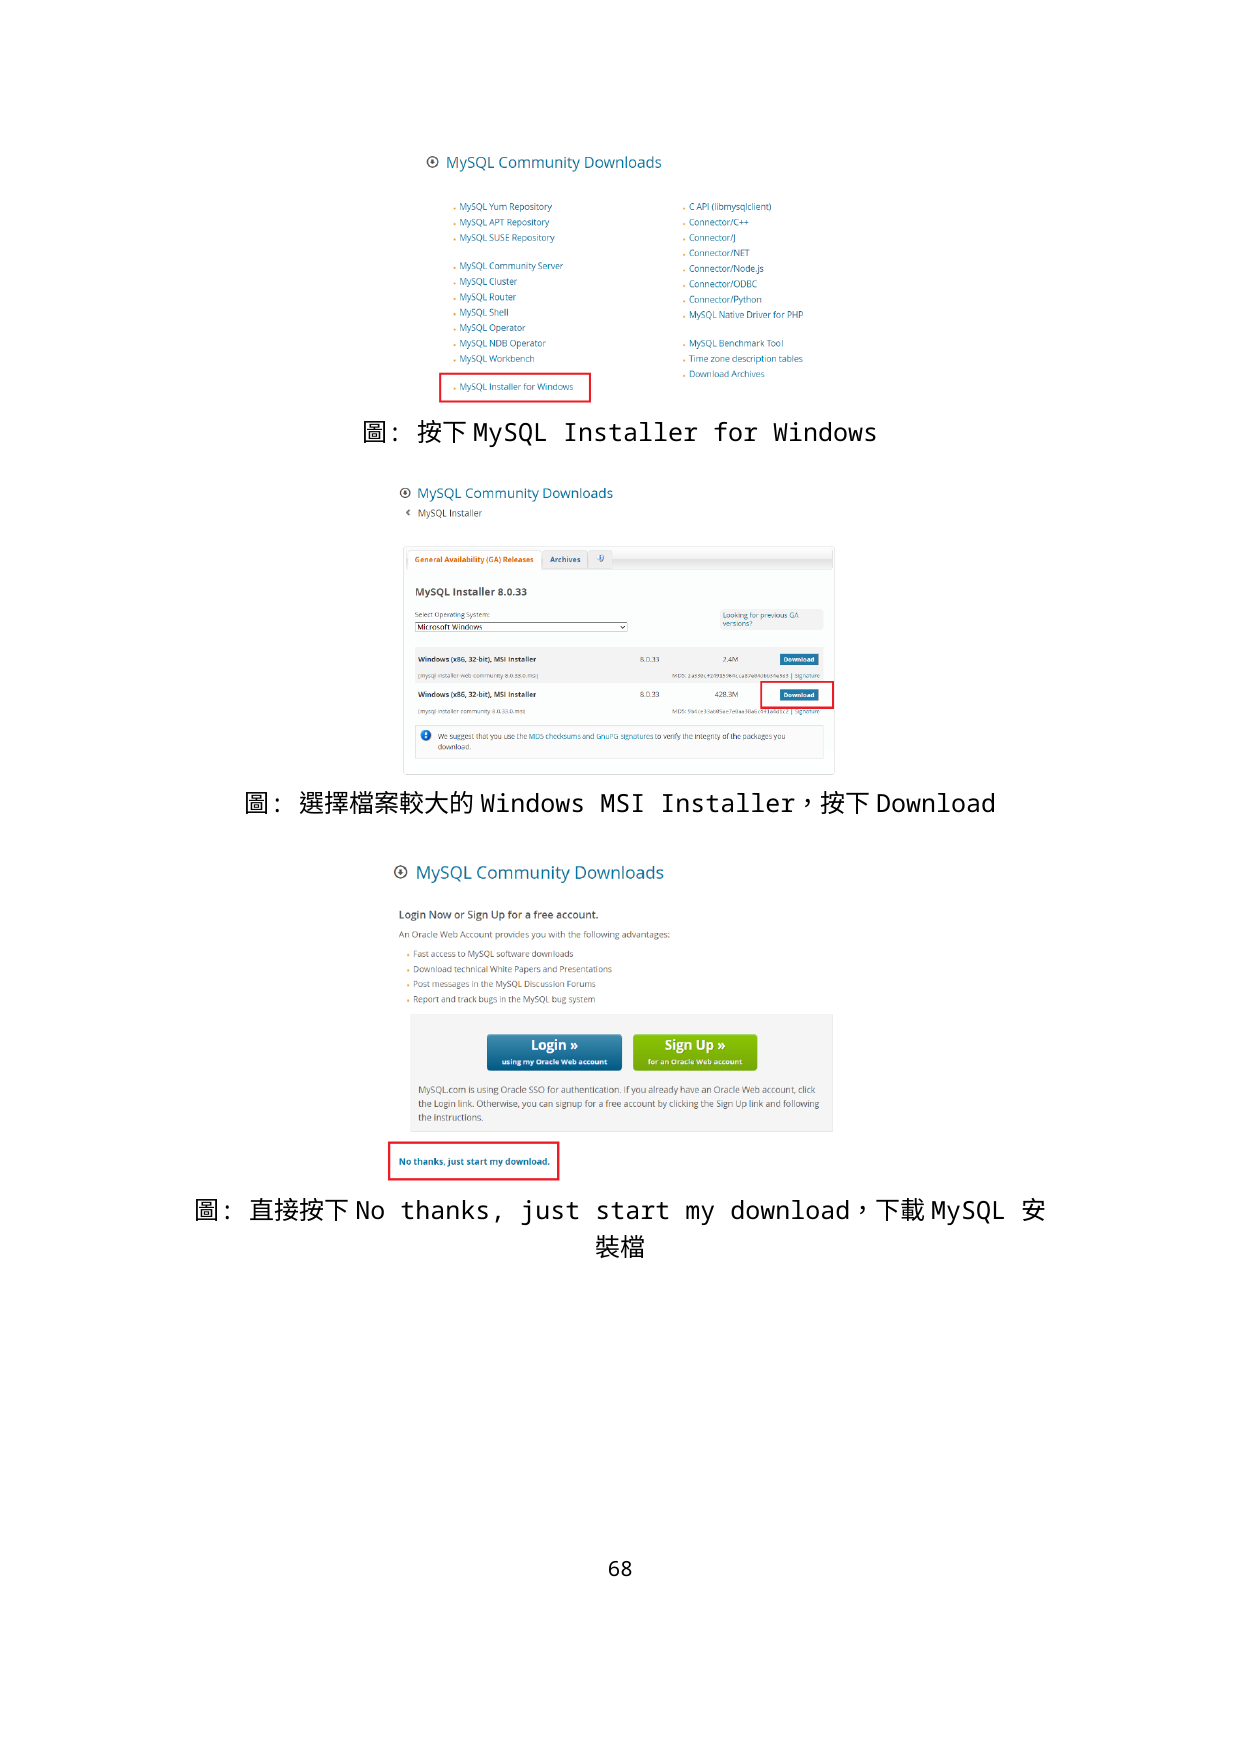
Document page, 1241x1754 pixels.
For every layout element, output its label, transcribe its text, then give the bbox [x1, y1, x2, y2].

picture [392, 482, 849, 784]
text 圖: 按下 MySQL Installer for Windows [187, 412, 1053, 448]
text 圖: 直接按下 No thanks, just start my download，下載 MySQL 安裝檔 [187, 1191, 1053, 1263]
text 圖: 選擇檔案較大的 Windows MSI Installer，按下 Download [187, 784, 1053, 820]
picture [376, 854, 865, 1191]
picture [412, 150, 828, 413]
